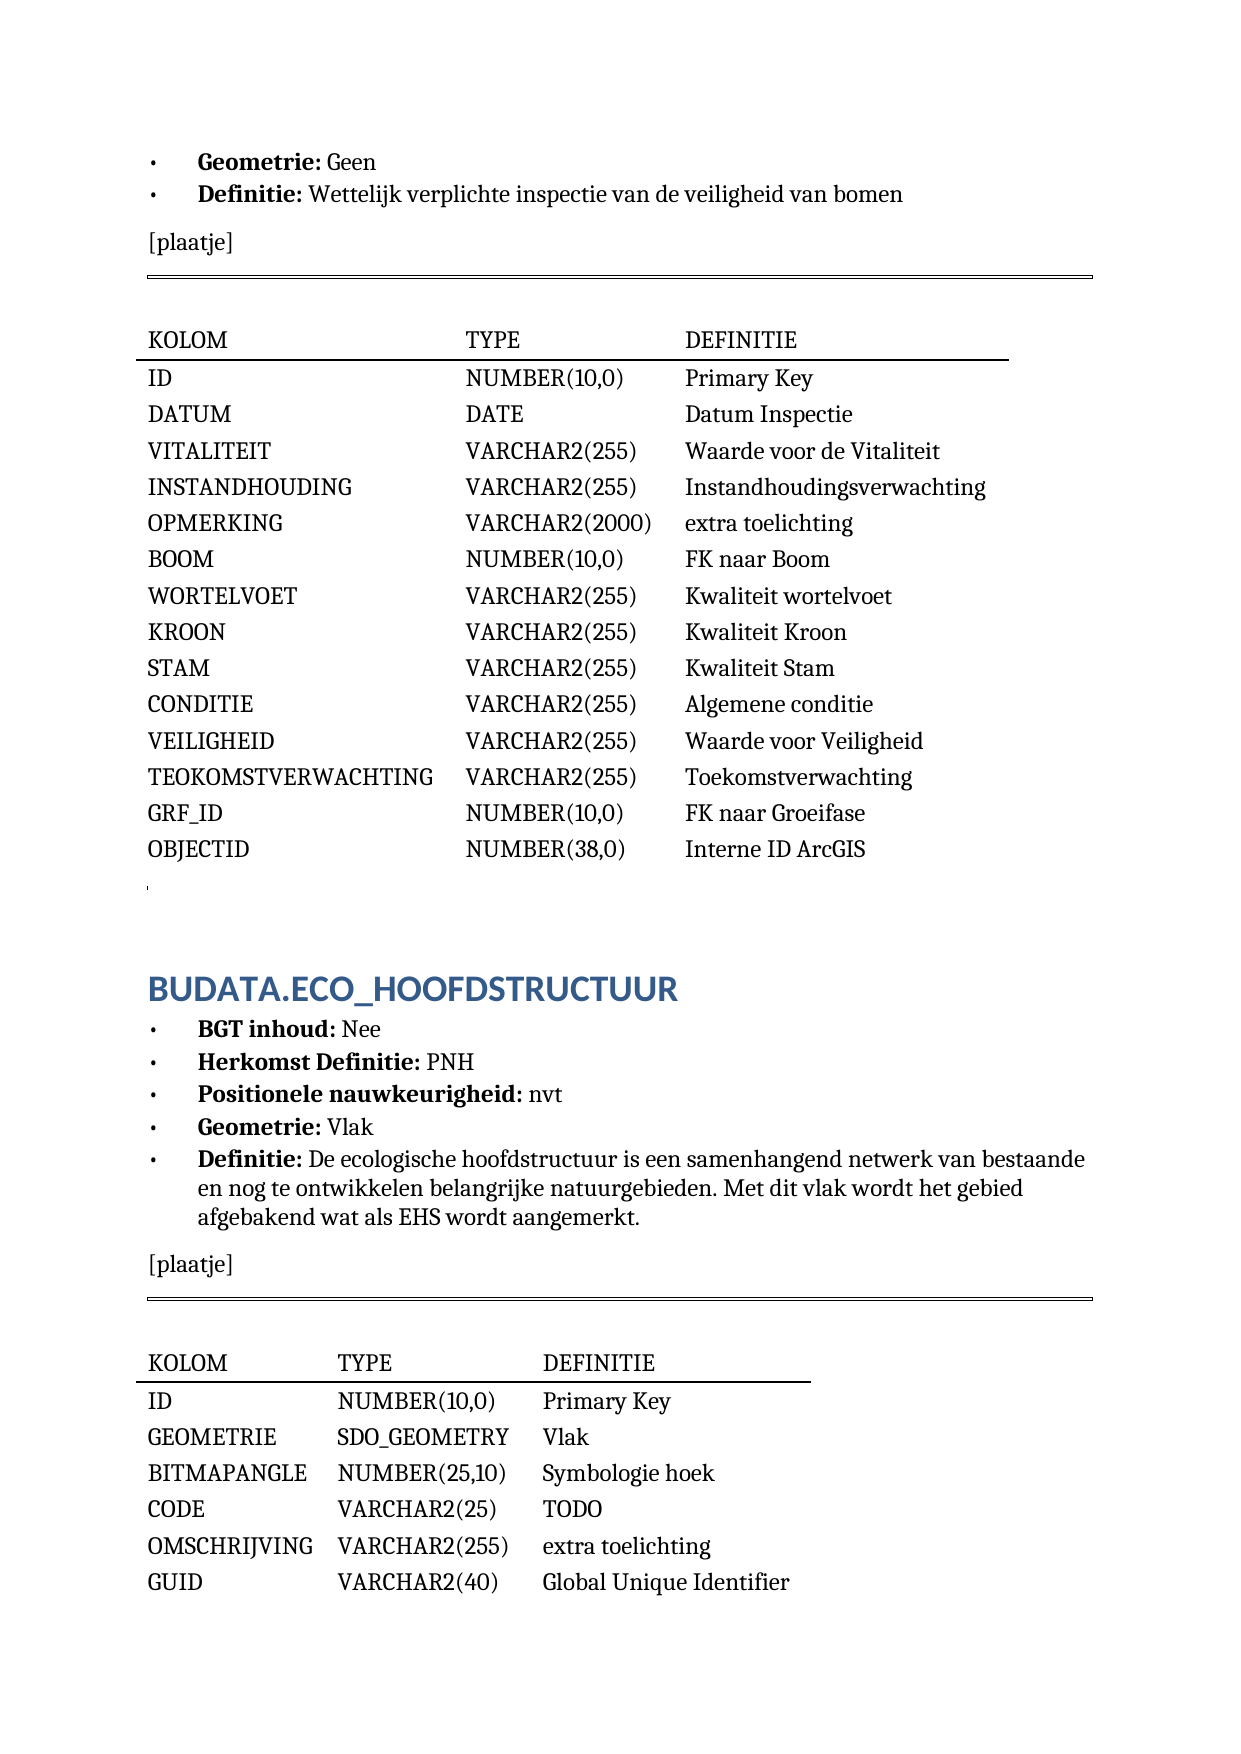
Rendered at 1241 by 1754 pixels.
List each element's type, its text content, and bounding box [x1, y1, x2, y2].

list Herkomst Definitie: PNH [148, 1047, 1093, 1076]
list Definitie: De ecologische hoofdstructuur is een samenhangend netwerk van bestaande en nog te ontwikkelen belangrijke natuurgebieden. Met dit vlak wordt het gebied afgebakend wat als EHS wordt aangemerkt. [148, 1145, 1093, 1231]
subtitle BUDATA.ECO_HOOFDSTRUCTUUR [148, 965, 1093, 1011]
text [plaatje] [148, 1250, 1093, 1279]
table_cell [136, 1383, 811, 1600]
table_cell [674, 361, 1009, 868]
text [plaatje] [148, 228, 1093, 256]
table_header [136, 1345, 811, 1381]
list Definitie: Wettelijk verplichte inspectie van de veiligheid van bomen [148, 180, 1093, 209]
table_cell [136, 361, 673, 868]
list Geometrie: Geen [148, 148, 1093, 176]
list Geometrie: Vlak [148, 1112, 1093, 1141]
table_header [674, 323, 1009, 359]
list Positionele nauwkeurigheid: nvt [148, 1080, 1093, 1109]
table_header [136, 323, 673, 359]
list BGT inhoud: Nee [148, 1015, 1093, 1044]
